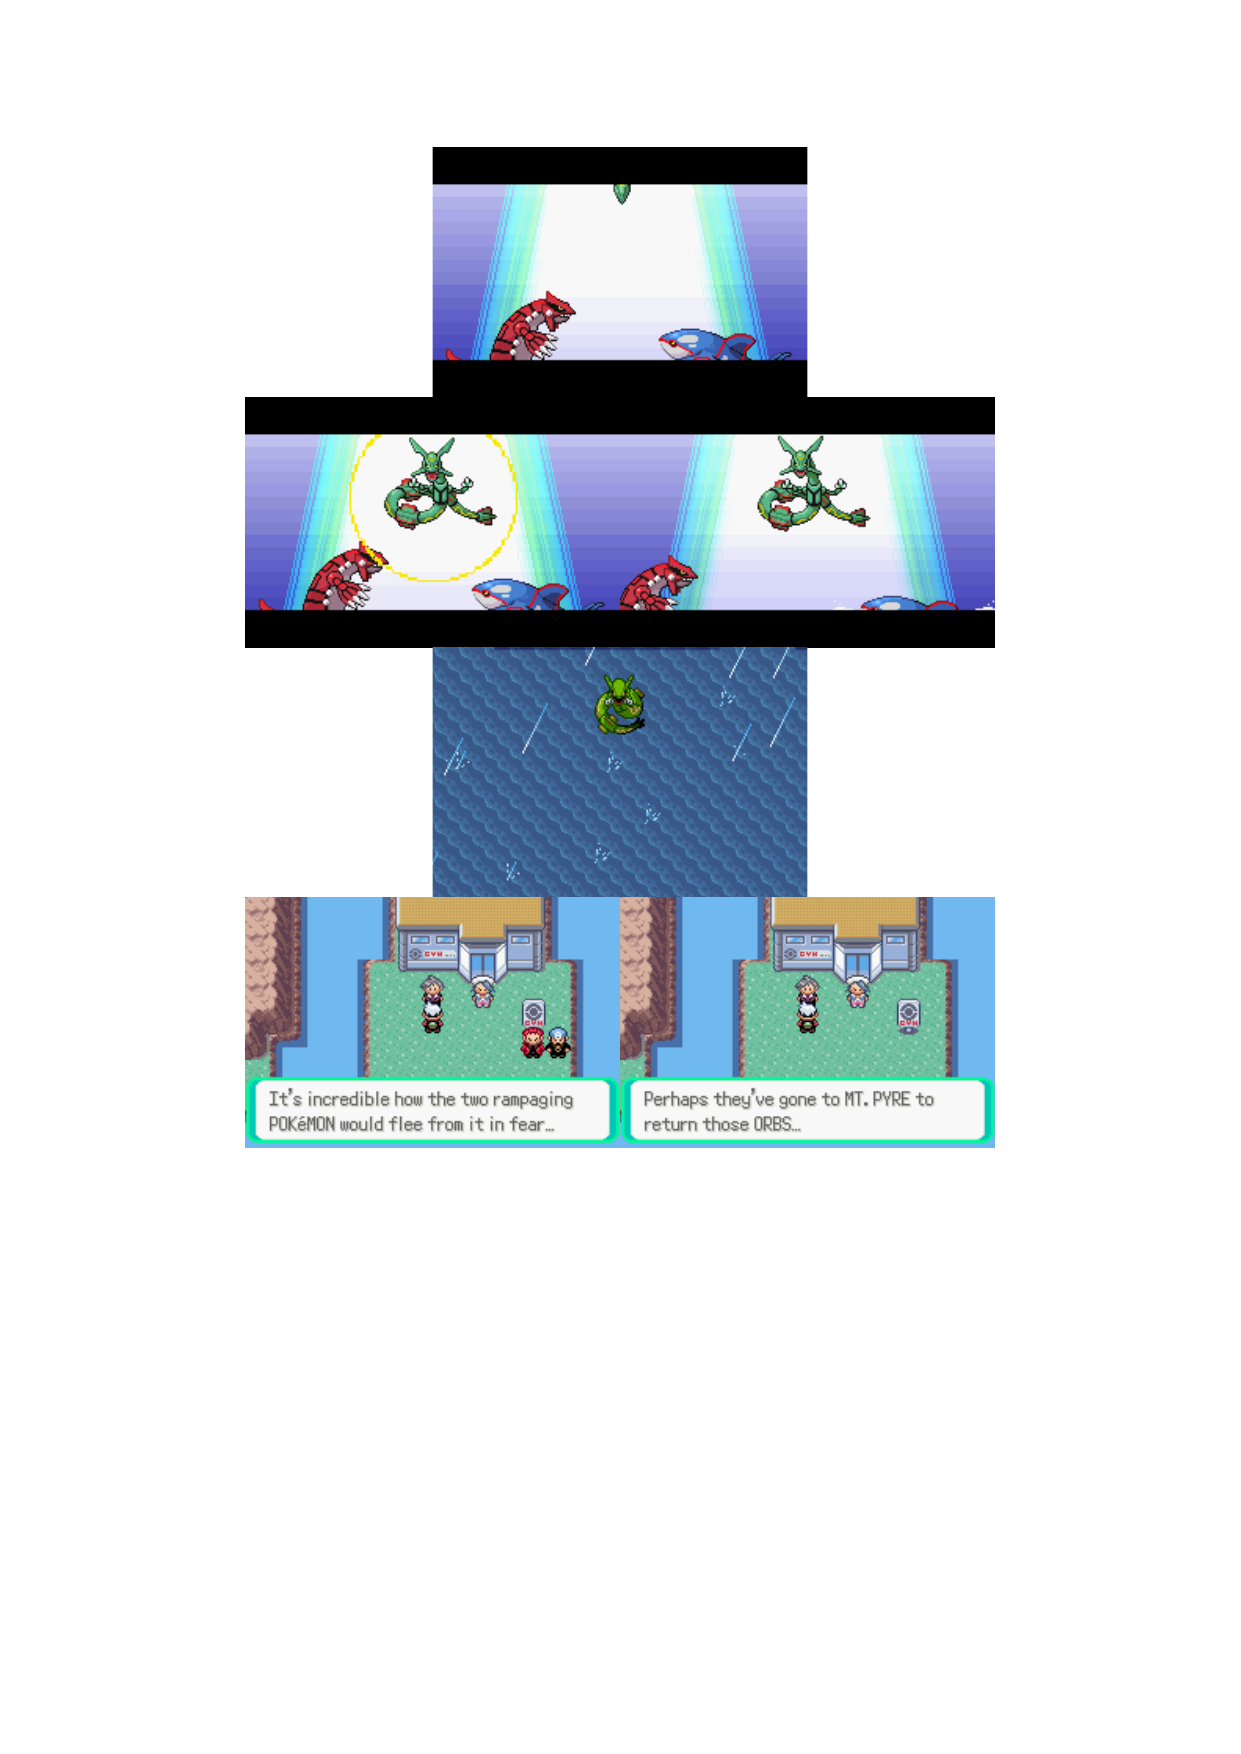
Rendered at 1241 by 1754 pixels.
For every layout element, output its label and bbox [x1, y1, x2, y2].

picture [245, 147, 995, 1148]
